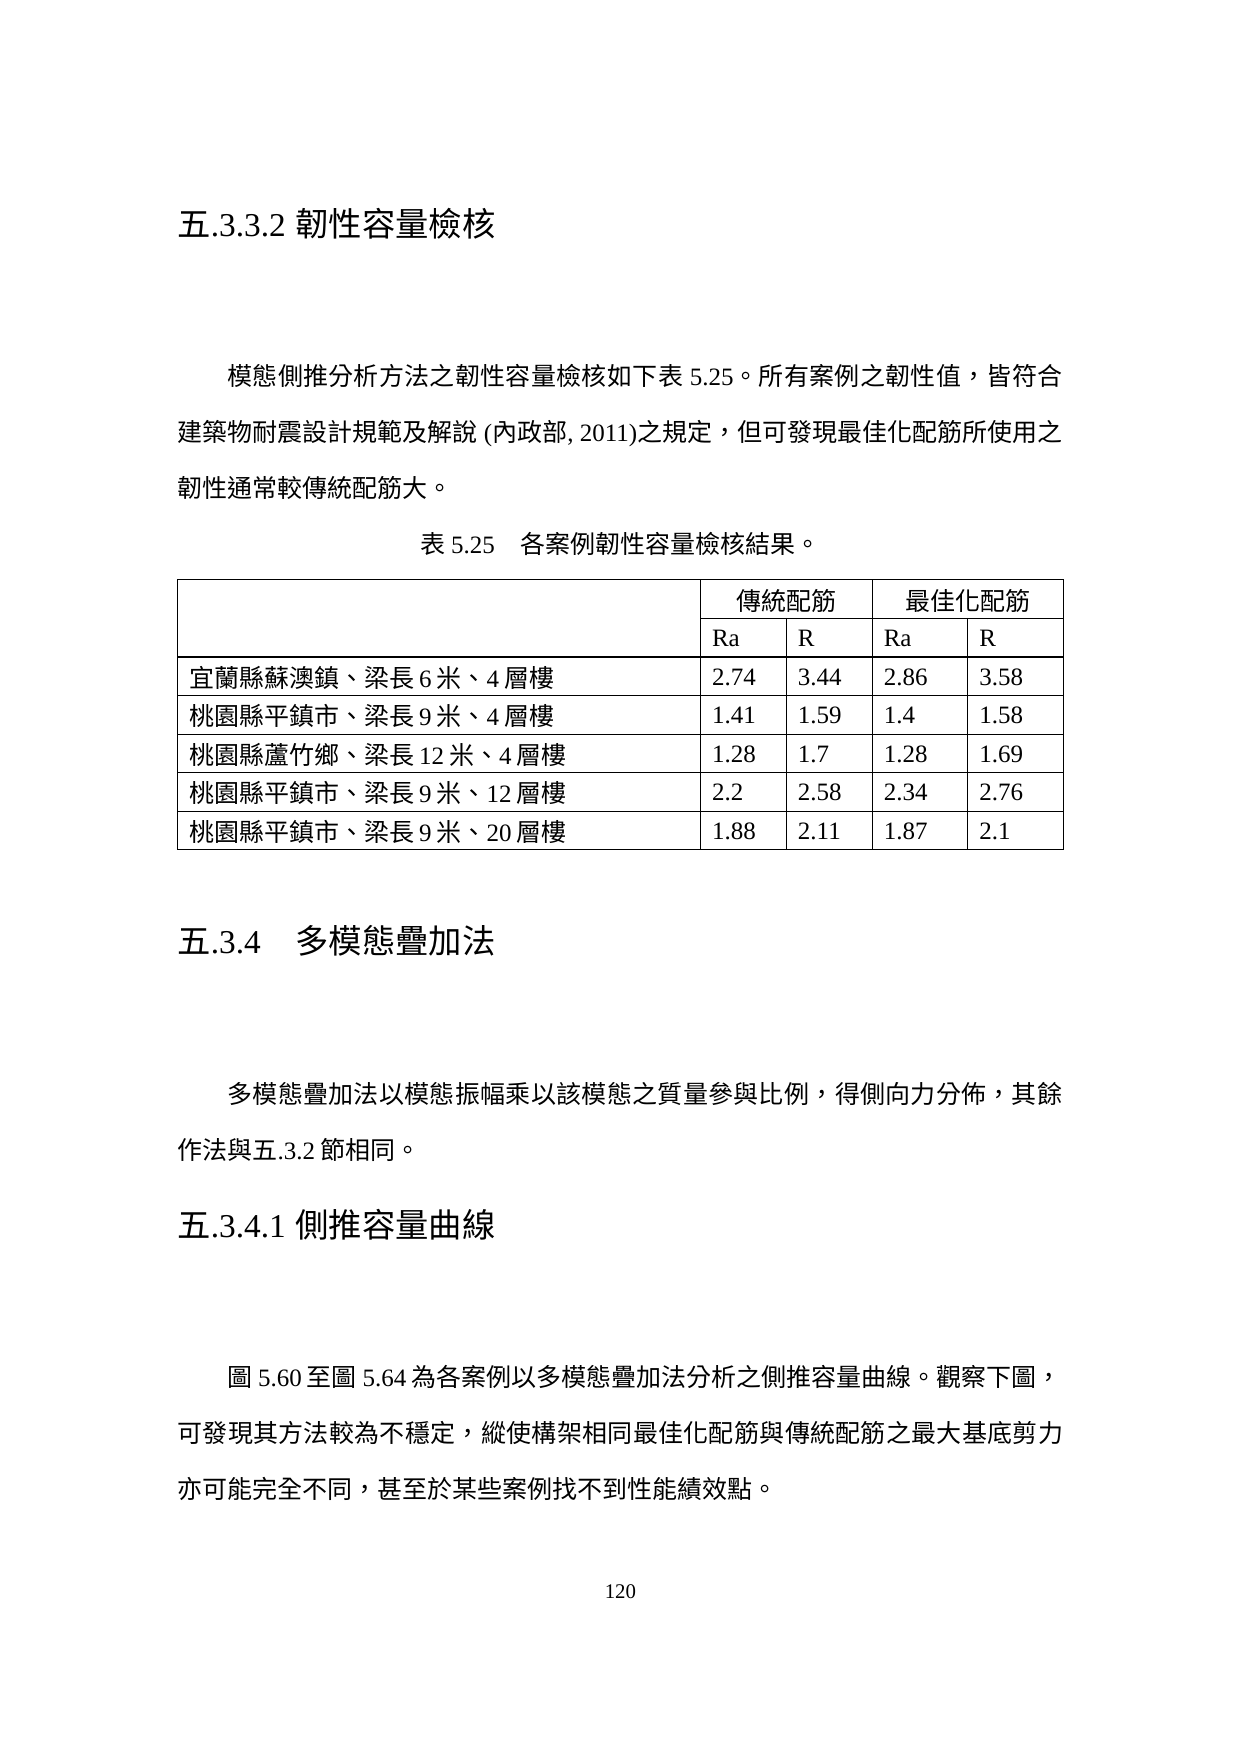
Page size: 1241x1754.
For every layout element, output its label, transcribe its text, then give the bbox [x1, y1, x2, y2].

table_cell 1.7 [787, 735, 872, 772]
table_cell 2.76 [968, 773, 1063, 811]
table_header 傳統配筋 [701, 580, 872, 618]
text 多模態疊加法以模態振幅乘以該模態之質量參與比例，得側向力分佈，其餘作法與5.3.2節相同。 [177, 1073, 1063, 1167]
table_cell 1.69 [968, 735, 1063, 772]
table_cell 1.88 [701, 812, 786, 849]
table_cell 宜蘭縣蘇澳鎮、梁長6米、4層樓 [178, 658, 700, 695]
table_cell 1.58 [968, 696, 1063, 733]
table_cell 1.87 [873, 812, 967, 849]
table_cell 2.34 [873, 773, 967, 811]
table_cell 2.86 [873, 658, 967, 695]
table_cell 桃園縣蘆竹鄉、梁長12米、4層樓 [178, 735, 700, 772]
table_header [178, 580, 700, 656]
table_cell 2.58 [787, 773, 872, 811]
subtitle 韌性容量檢核 [177, 184, 1063, 259]
table_cell Ra [873, 619, 967, 656]
table_cell 桃園縣平鎮市、梁長9米、12層樓 [178, 773, 700, 811]
table_cell 桃園縣平鎮市、梁長9米、20層樓 [178, 812, 700, 849]
table_cell 2.74 [701, 658, 786, 695]
table_cell Ra [701, 619, 786, 656]
subtitle 多模態疊加法 [177, 902, 1063, 977]
table_header 最佳化配筋 [873, 580, 1063, 618]
table_cell R [968, 619, 1063, 656]
table_cell 2.1 [968, 812, 1063, 849]
table_cell 桃園縣平鎮市、梁長9米、4層樓 [178, 696, 700, 733]
table_cell 1.59 [787, 696, 872, 733]
subtitle 側推容量曲線 [177, 1185, 1063, 1260]
table_cell 1.28 [701, 735, 786, 772]
table_cell R [787, 619, 872, 656]
table_cell 3.44 [787, 658, 872, 695]
table_cell 1.28 [873, 735, 967, 772]
table_cell 3.58 [968, 658, 1063, 695]
table_cell 2.2 [701, 773, 786, 811]
table_cell 1.41 [701, 696, 786, 733]
table_cell 2.11 [787, 812, 872, 849]
table_cell 1.4 [873, 696, 967, 733]
